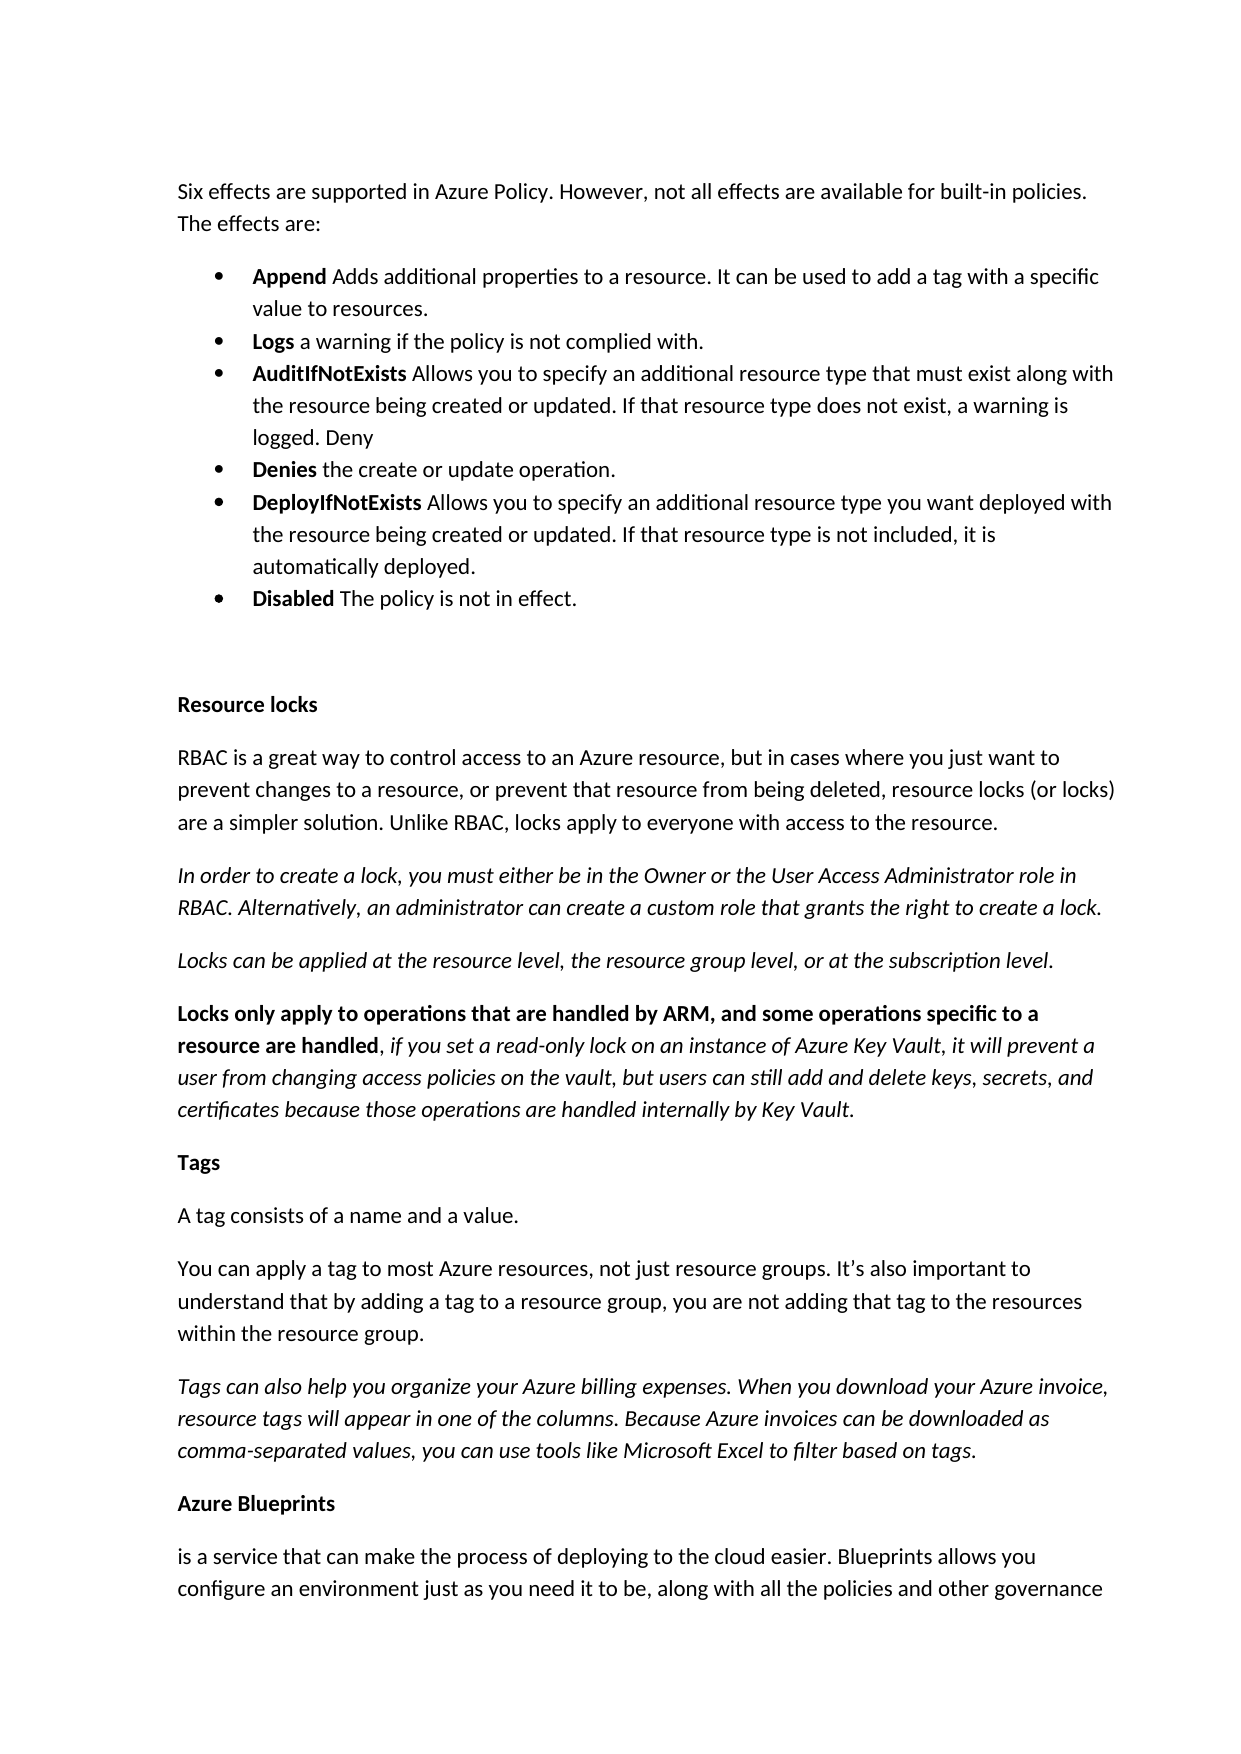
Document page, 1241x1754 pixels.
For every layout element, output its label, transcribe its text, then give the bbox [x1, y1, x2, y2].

list DeployIfNotExists Allows you to specify an additional resource type you want deployed with the resource being created or updated. If that resource type is not included, it is automatically deployed. [215, 488, 1122, 580]
text You can apply a tag to most Azure resources, not just resource groups. It’s also important to understand that by adding a tag to a resource group, you are not adding that tag to the resources within the resource group. [177, 1254, 1122, 1347]
text Azure Blueprints [177, 1489, 1122, 1517]
list Logs a warning if the policy is not complied with. [215, 327, 1122, 355]
text Locks can be applied at the resource level, the resource group level, or at the subscription level. [177, 946, 1122, 974]
text In order to create a lock, you must either be in the Owner or the User Access Administrator role in RBAC. Alternatively, an administrator can create a custom role that grants the right to create a lock. [177, 861, 1122, 921]
text Tags [177, 1148, 1122, 1177]
text Locks only apply to operations that are handled by ARM, and some operations specific to a resource are handled, if you set a read-only lock on an instance of Azure Key Vault, it will prevent a user from changing access policies on the vault, but users can still add and delete keys, secrets, and certificates because those operations are handled internally by Key Vault. [177, 999, 1122, 1123]
list Denies the create or update operation. [215, 456, 1122, 483]
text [177, 1542, 1122, 1603]
text Resource locks [177, 690, 1122, 718]
list Disabled The policy is not in effect. [215, 584, 1122, 612]
text Tags can also help you organize your Azure billing expenses. When you download your Azure invoice, resource tags will appear in one of the columns. Because Azure invoices can be downloaded as comma-separated values, you can use tools like Microsoft Excel to filter based on tags. [177, 1372, 1122, 1464]
text A tag consists of a name and a value. [177, 1202, 1122, 1229]
text Six effects are supported in Azure Policy. However, not all effects are available for built-in policies. The effects are: [177, 177, 1122, 237]
text RBAC is a great way to control access to an Azure resource, but in cases where you just want to prevent changes to a resource, or prevent that resource from being deleted, resource locks (or locks) are a simpler solution. Unlike RBAC, locks apply to everyone with access to the resource. [177, 743, 1122, 836]
list AuditIfNotExists Allows you to specify an additional resource type that must exist along with the resource being created or updated. If that resource type does not exist, a warning is logged. Deny [215, 359, 1122, 451]
list Append Adds additional properties to a resource. It can be used to add a tag with a specific value to resources. [215, 262, 1122, 323]
